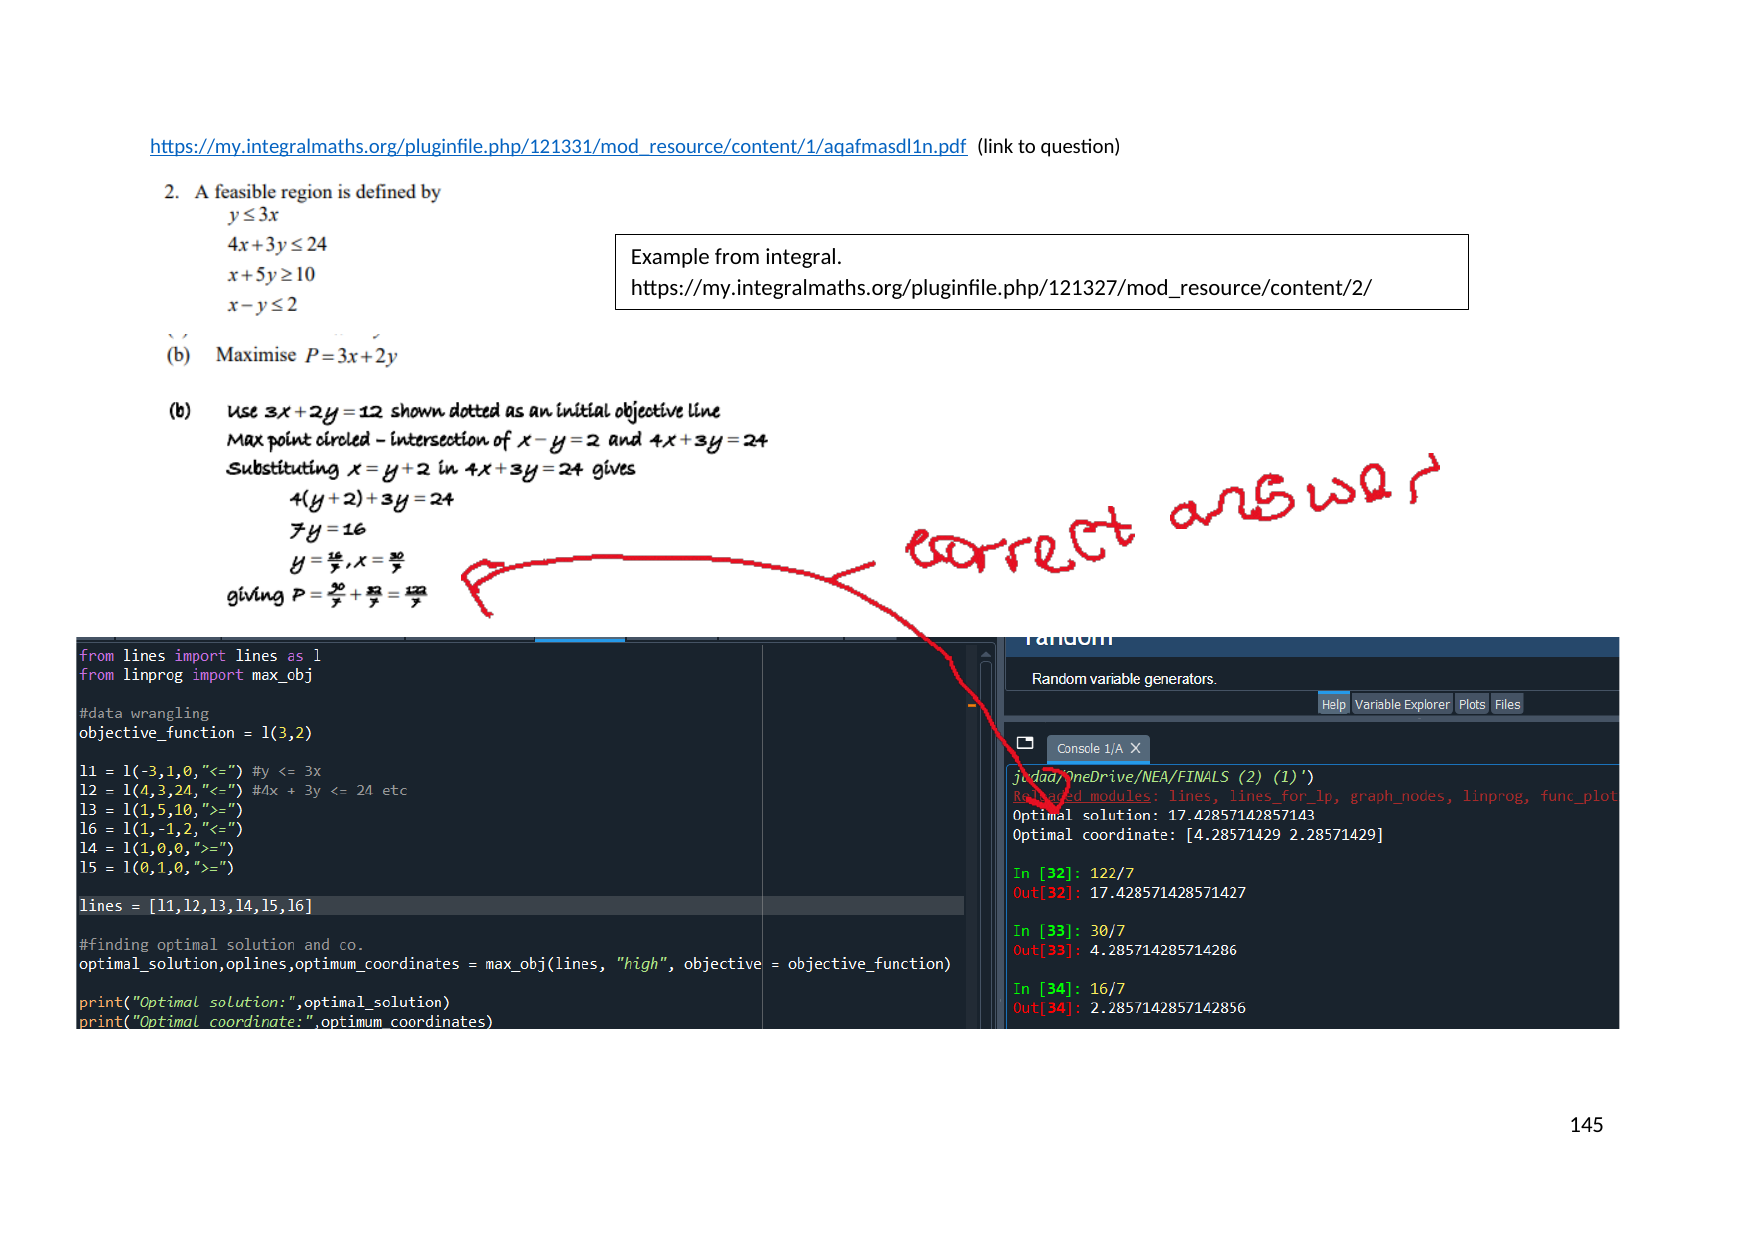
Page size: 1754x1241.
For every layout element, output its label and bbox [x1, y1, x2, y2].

picture [76, 391, 1620, 1029]
picture [150, 334, 415, 373]
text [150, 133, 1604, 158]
picture [1170, 453, 1440, 529]
picture [150, 177, 487, 316]
